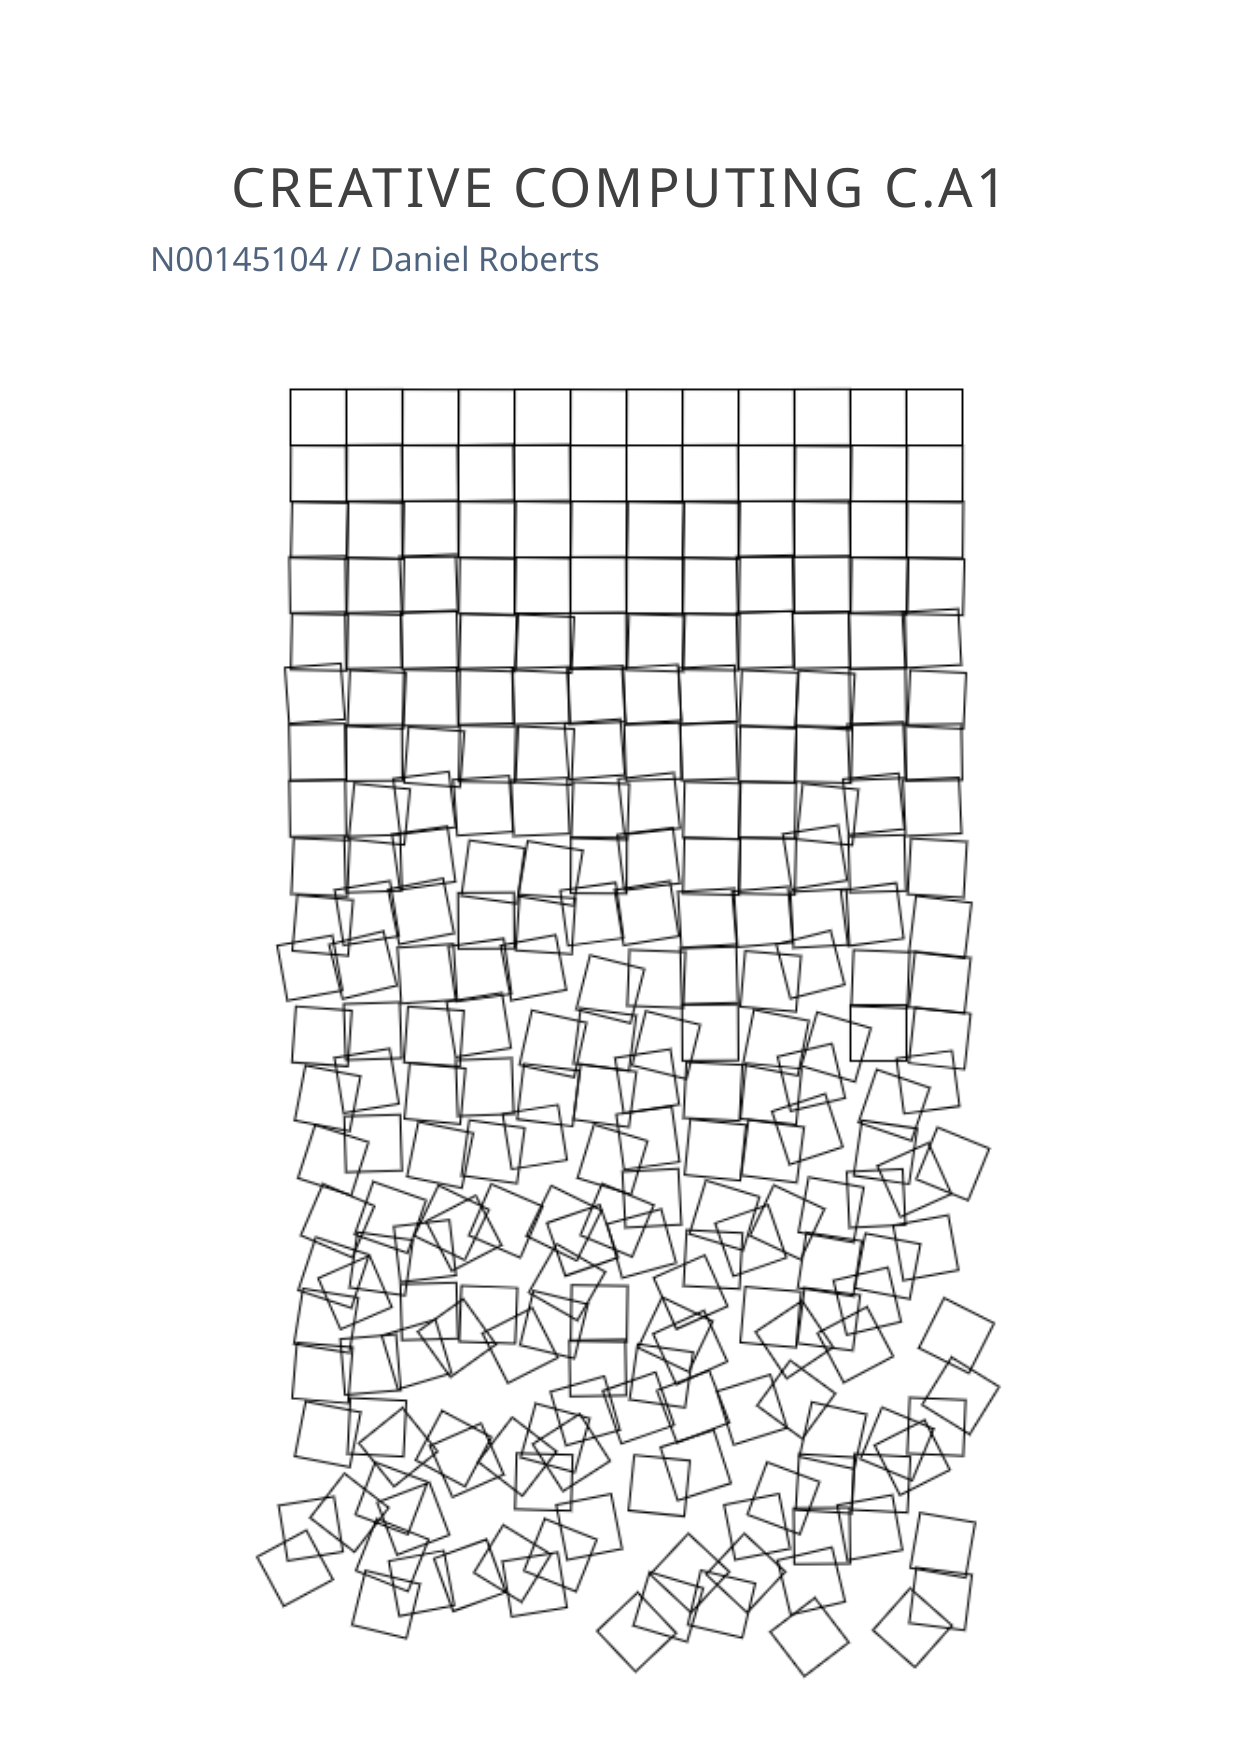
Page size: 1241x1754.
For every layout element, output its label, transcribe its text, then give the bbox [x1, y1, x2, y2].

title CREATIVE COMPUTING C.A1 [150, 150, 1090, 224]
picture [178, 282, 1074, 1732]
subtitle N00145104 // Daniel Roberts [150, 236, 1090, 282]
